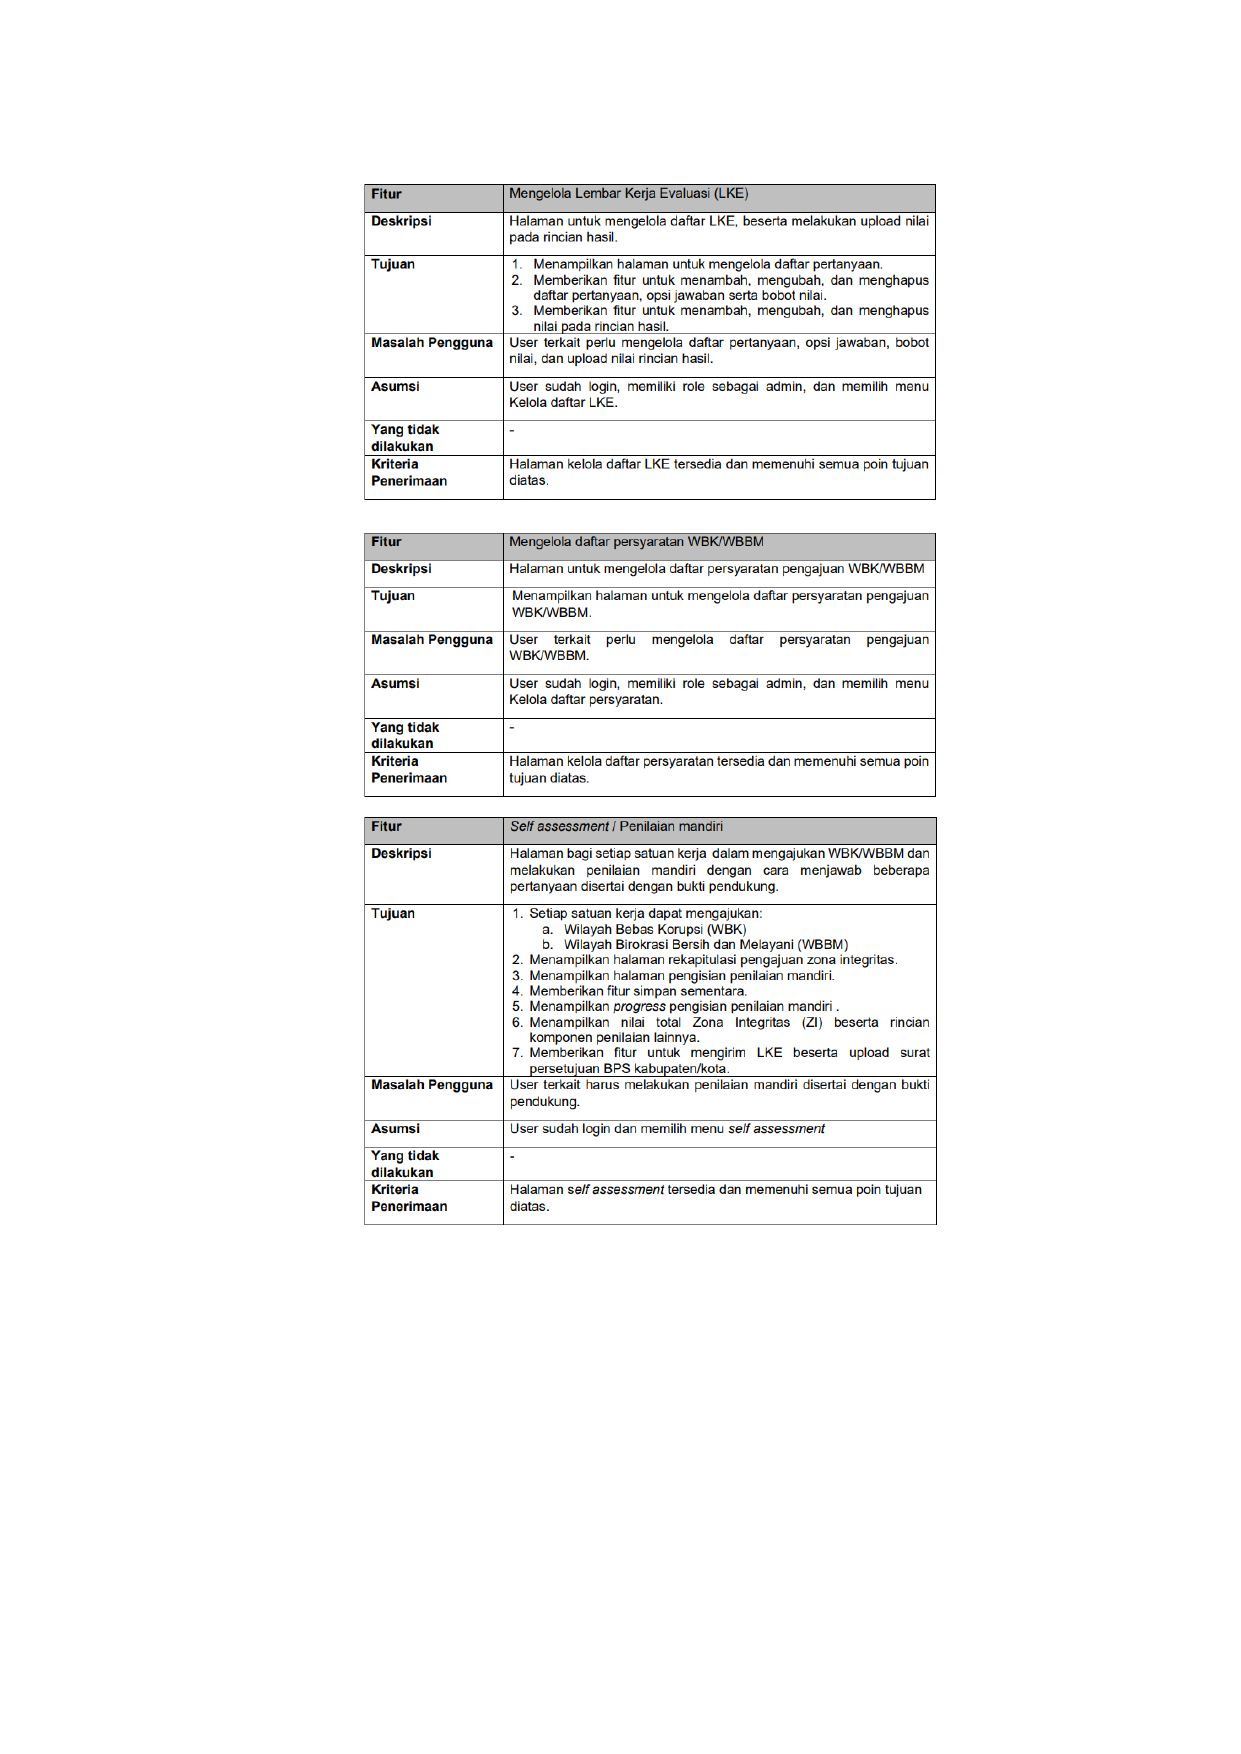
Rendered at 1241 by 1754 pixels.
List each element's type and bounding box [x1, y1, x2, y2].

picture [354, 177, 945, 804]
picture [354, 805, 945, 1235]
